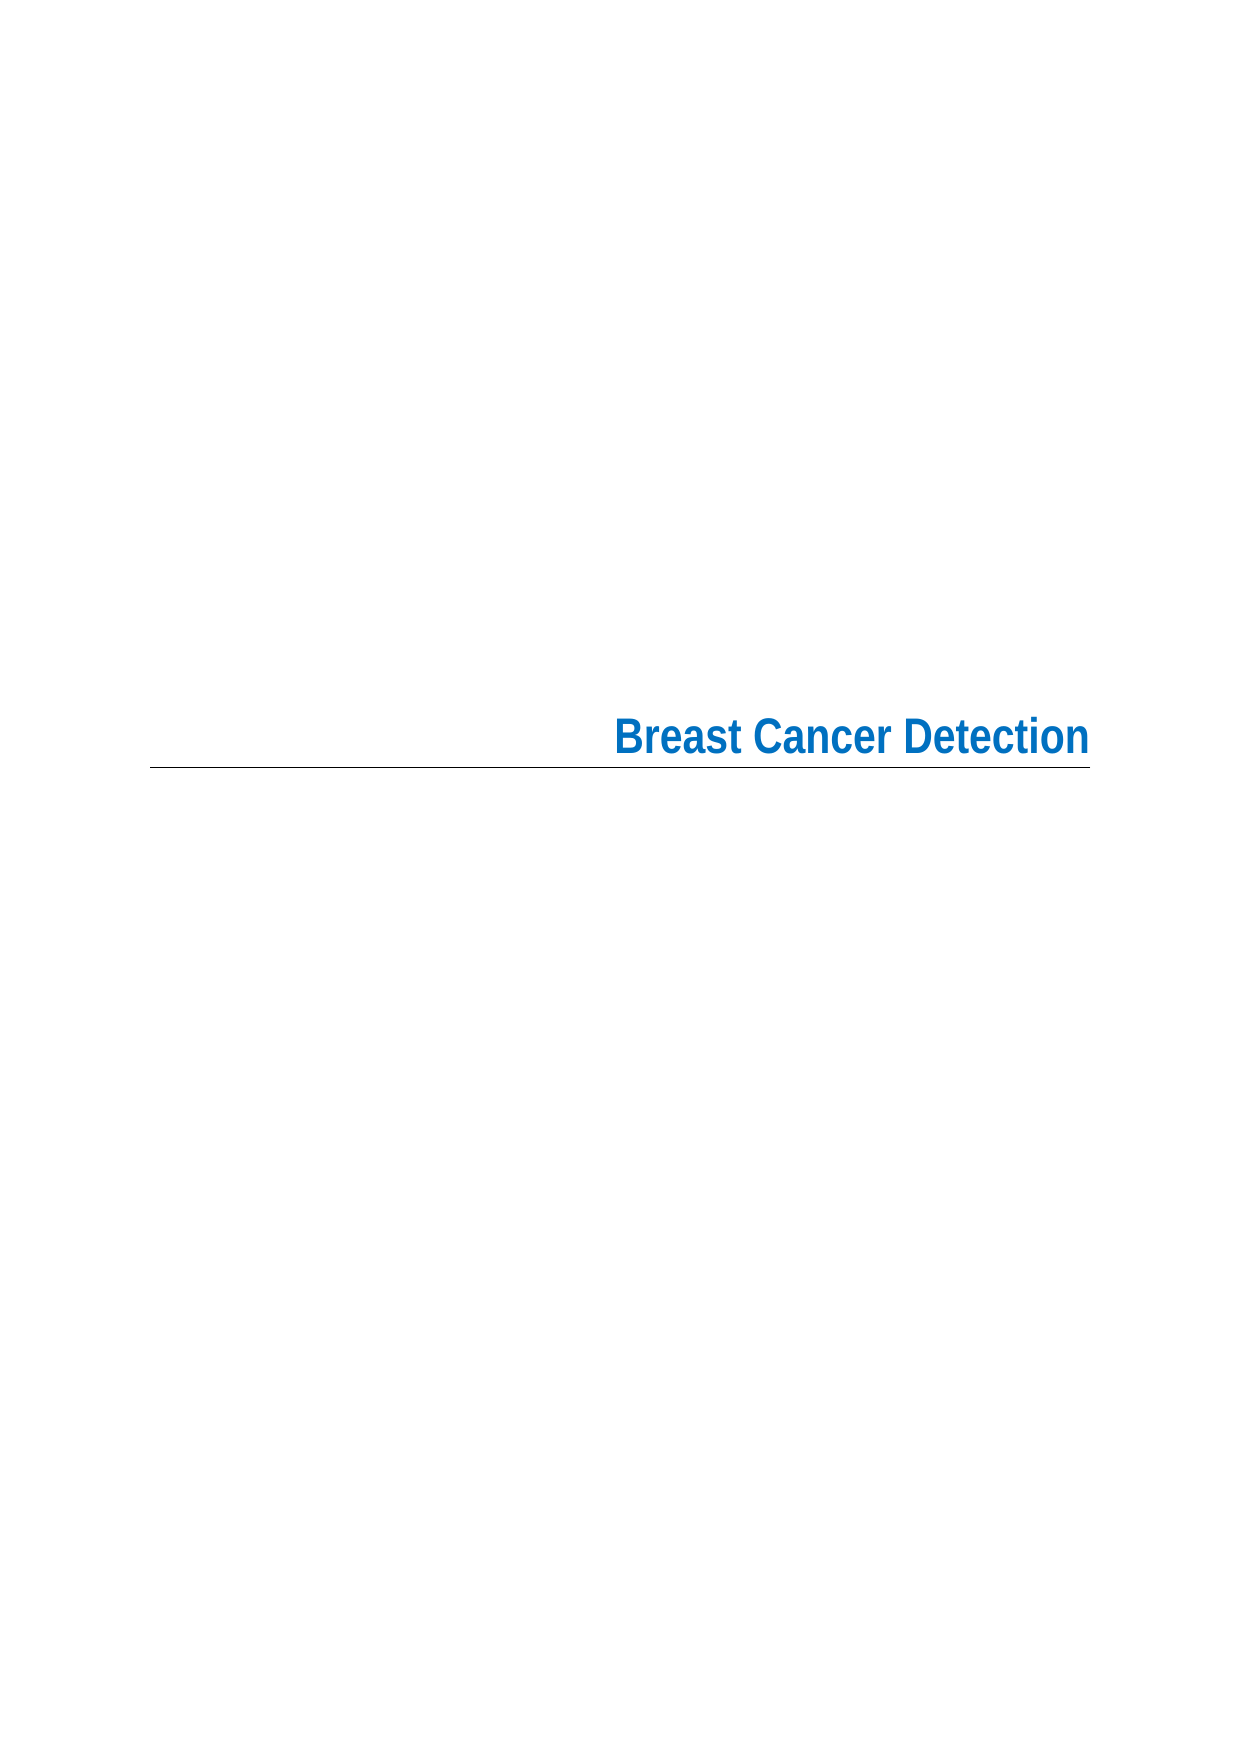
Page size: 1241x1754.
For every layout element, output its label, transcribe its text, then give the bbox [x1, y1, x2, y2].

text Breast Cancer Detection [150, 707, 1090, 767]
